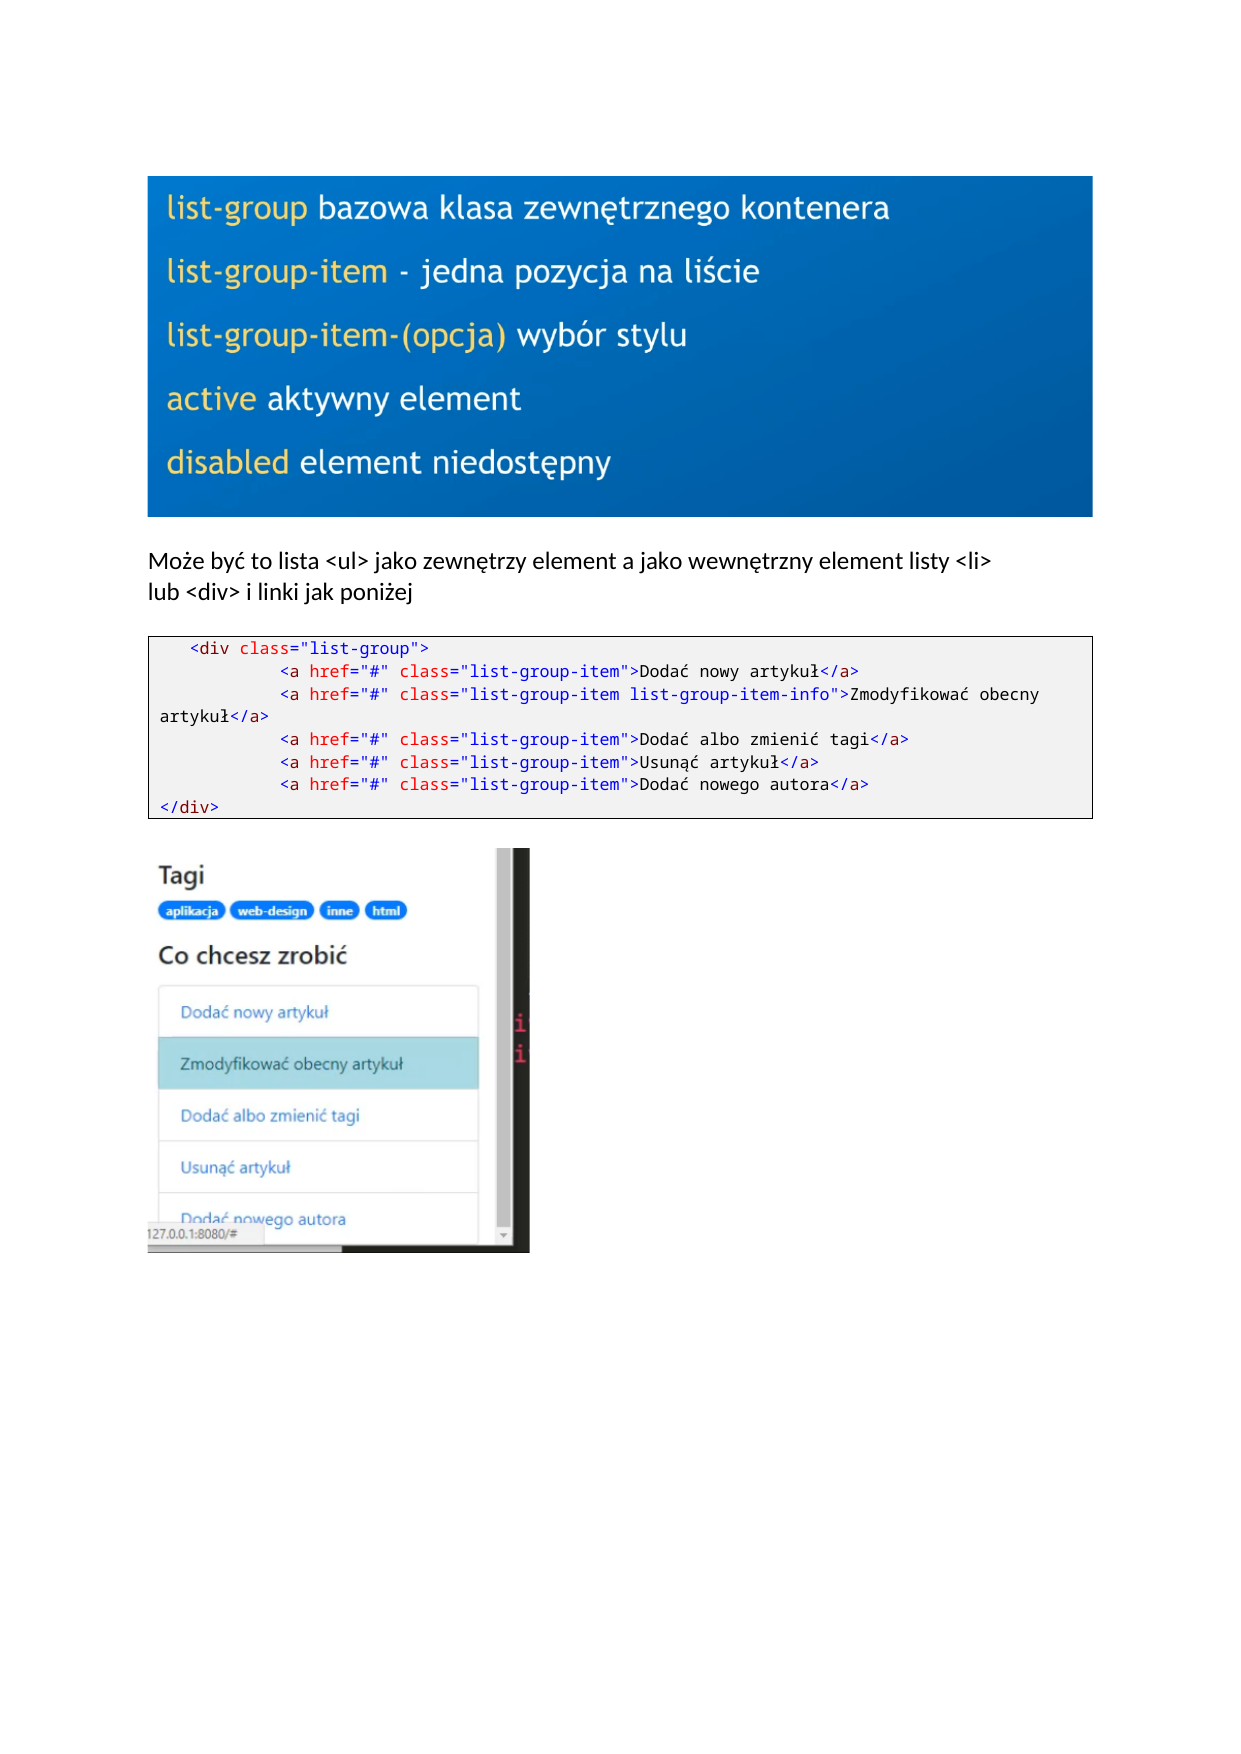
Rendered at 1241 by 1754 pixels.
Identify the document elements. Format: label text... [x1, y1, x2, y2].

table_header <div class="list-group"> <a href="#" class="list-group-item">Dodać nowy artykuł</a> <a href="#" class="list-group-item list-group-item-info">Zmodyfikować obecny artykuł</a> <a href="#" class="list-group-item">Dodać albo zmienić tagi</a> <a href="#" class="list-group-item">Usunąć artykuł</a> <a href="#" class="list-group-item">Dodać nowego autora</a> </div> [149, 637, 1092, 818]
picture [147, 848, 530, 1253]
text Może być to lista <ul> jako zewnętrzy element a jako wewnętrzny element listy <li> lub <div> i linki jak poniżej [148, 545, 1093, 606]
picture [147, 176, 1093, 517]
